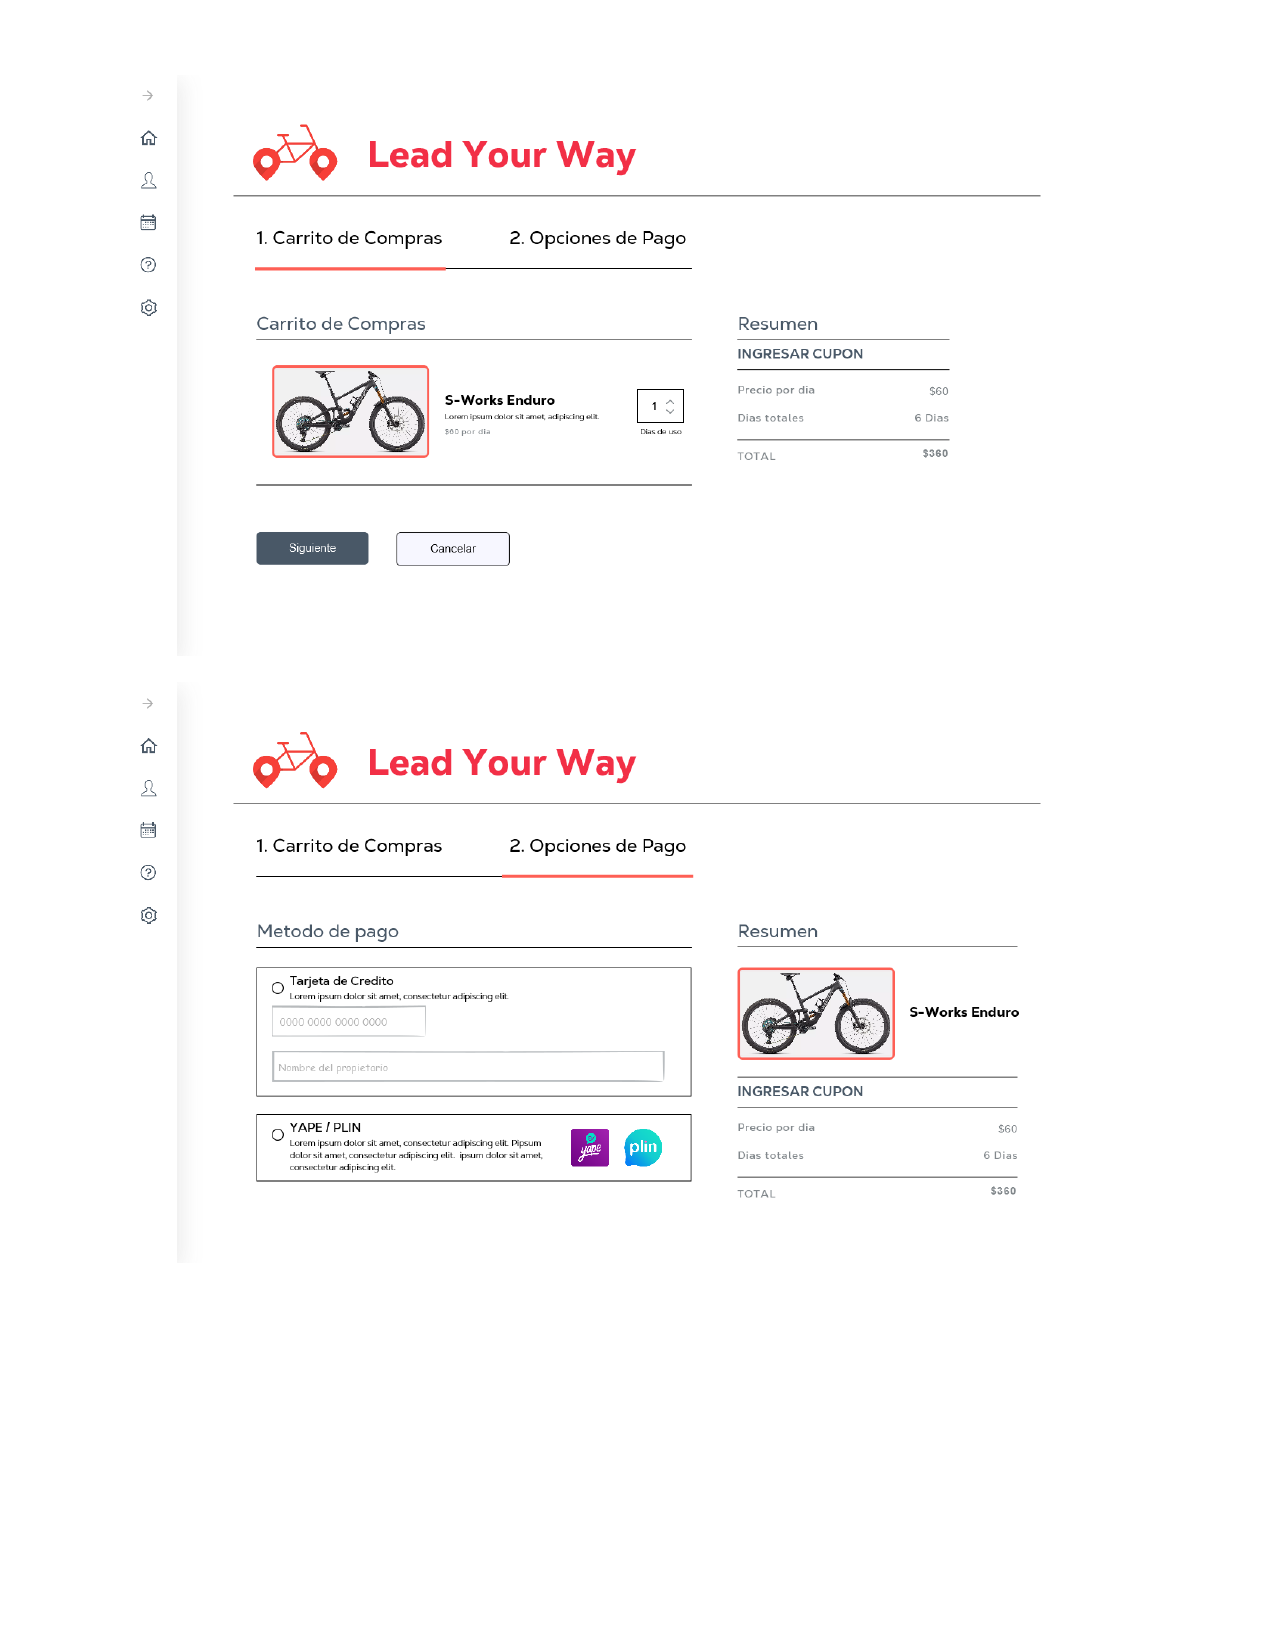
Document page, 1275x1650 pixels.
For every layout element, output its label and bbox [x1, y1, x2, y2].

picture [120, 682, 1153, 1263]
picture [120, 75, 1153, 656]
